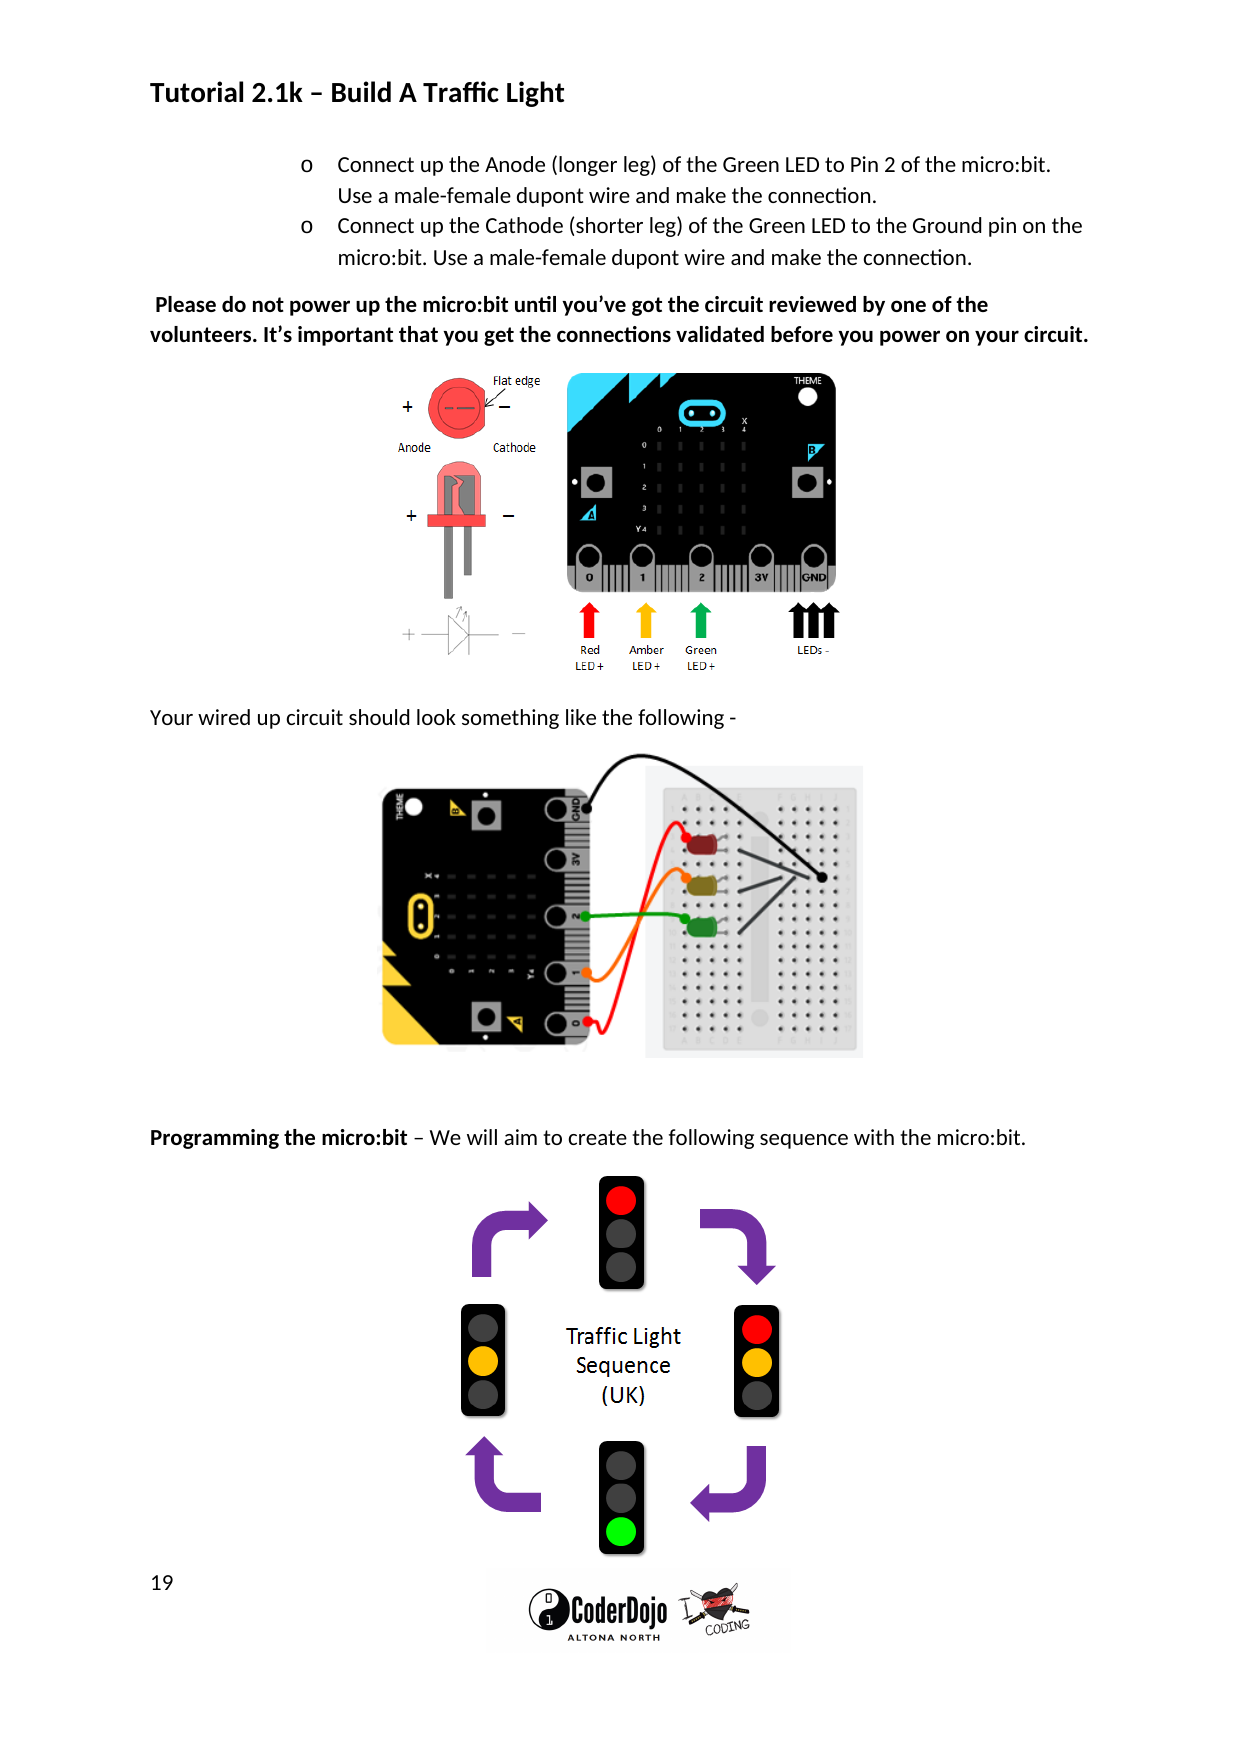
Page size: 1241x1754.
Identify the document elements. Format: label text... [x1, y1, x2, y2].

picture [389, 366, 851, 684]
picture [486, 1568, 792, 1653]
picture [447, 1170, 793, 1562]
picture [377, 749, 864, 1058]
text Programming the micro:bit – We will aim to create the following sequence with the micro:bit. [150, 1123, 1090, 1151]
list Connect up the Anode (longer leg) of the Green LED to Pin 2 of the micro:bit. Use a male-female dupont wire and make the connection. [300, 150, 1090, 209]
text Please do not power up the micro:bit until you’ve got the circuit reviewed by one of the volunteers. It’s important that you get the connections validated before you power on your circuit. [150, 290, 1090, 348]
list Connect up the Cathode (shorter leg) of the Green LED to the Ground pin on the micro:bit. Use a male-female dupont wire and make the connection. [300, 212, 1090, 271]
text Your wired up circuit should look something like the following - [150, 703, 1090, 731]
